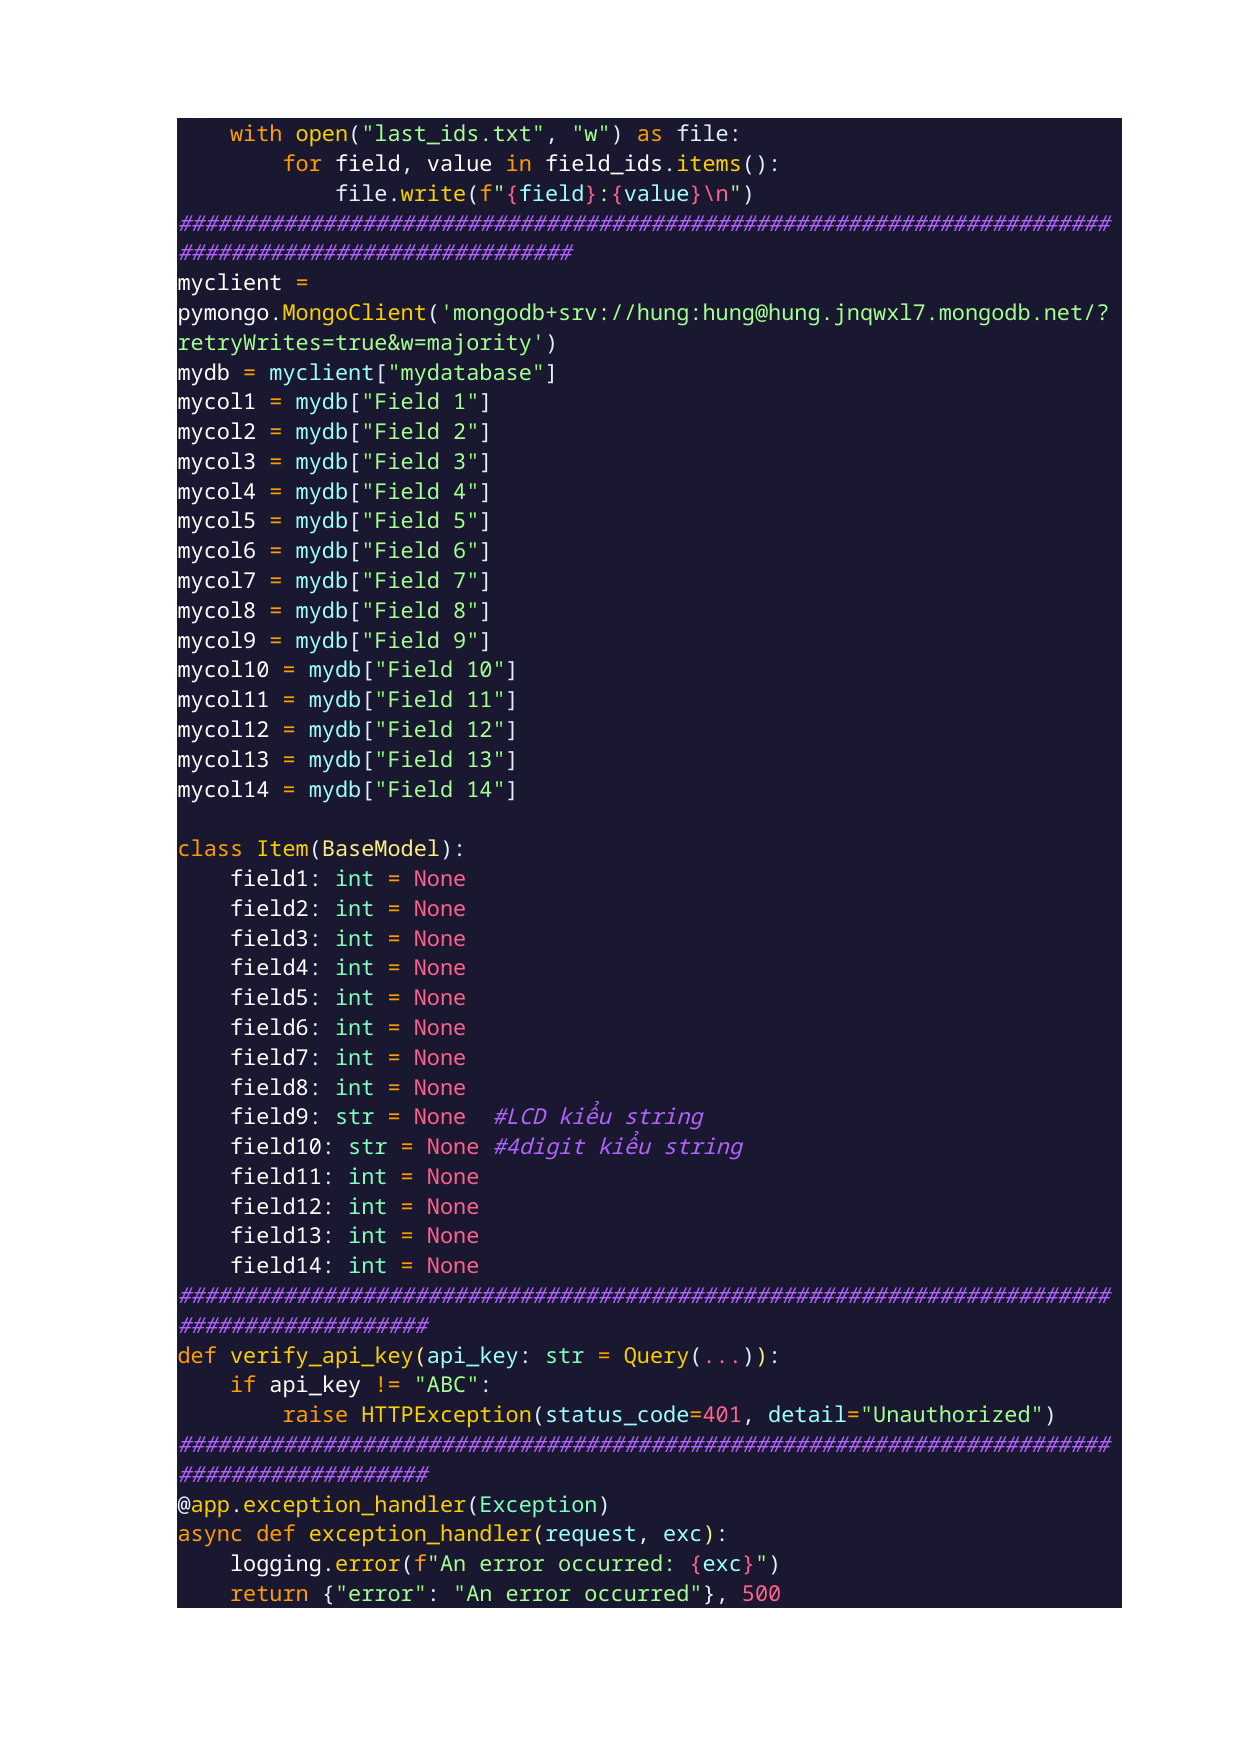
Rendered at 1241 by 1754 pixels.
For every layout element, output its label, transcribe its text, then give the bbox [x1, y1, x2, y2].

text mycol10 = mydb["Field 10"] [177, 654, 1122, 684]
text mycol3 = mydb["Field 3"] [177, 446, 1122, 476]
text mycol8 = mydb["Field 8"] [177, 595, 1122, 624]
text mycol2 = mydb["Field 2"] [177, 416, 1122, 446]
text mydb = myclient["mydatabase"] [177, 356, 1122, 386]
text field2: int = None [177, 893, 1122, 922]
text with open("last_ids.txt", "w") as file: [177, 118, 1122, 148]
text ########################################################################################## [177, 1429, 1122, 1488]
text field8: int = None [177, 1071, 1122, 1101]
text myclient = pymongo.MongoClient('mongodb+srv://hung:hung@hung.jnqwxl7.mongodb.net/?retryWrites=true&w=majority') [177, 267, 1122, 356]
text logging.error(f"An error occurred: {exc}") [177, 1548, 1122, 1578]
text mycol4 = mydb["Field 4"] [177, 476, 1122, 505]
text field10: str = None #4digit kiểu string [177, 1131, 1122, 1161]
text field3: int = None [177, 922, 1122, 952]
text mycol1 = mydb["Field 1"] [177, 386, 1122, 416]
text ########################################################################################## [177, 1280, 1122, 1339]
text file.write(f"{field}:{value}\n") [177, 178, 1122, 207]
text mycol5 = mydb["Field 5"] [177, 505, 1122, 535]
text raise HTTPException(status_code=401, detail="Unauthorized") [177, 1399, 1122, 1429]
text return {"error": "An error occurred"}, 500 [177, 1578, 1122, 1608]
text mycol13 = mydb["Field 13"] [177, 744, 1122, 773]
text field13: int = None [177, 1220, 1122, 1250]
text field6: int = None [177, 1012, 1122, 1042]
text class Item(BaseModel): [177, 833, 1122, 863]
text ##################################################################################################### [177, 207, 1122, 267]
text field7: int = None [177, 1042, 1122, 1071]
text async def exception_handler(request, exc): [177, 1518, 1122, 1548]
text mycol11 = mydb["Field 11"] [177, 684, 1122, 714]
text def verify_api_key(api_key: str = Query(...)): [177, 1339, 1122, 1369]
text mycol12 = mydb["Field 12"] [177, 714, 1122, 744]
text @app.exception_handler(Exception) [177, 1488, 1122, 1518]
text mycol6 = mydb["Field 6"] [177, 535, 1122, 565]
text if api_key != "ABC": [177, 1369, 1122, 1399]
text field9: str = None #LCD kiểu string [177, 1101, 1122, 1131]
text mycol7 = mydb["Field 7"] [177, 565, 1122, 595]
text field12: int = None [177, 1191, 1122, 1220]
text field11: int = None [177, 1161, 1122, 1191]
text field4: int = None [177, 952, 1122, 982]
text mycol9 = mydb["Field 9"] [177, 624, 1122, 654]
text field1: int = None [177, 863, 1122, 893]
text for field, value in field_ids.items(): [177, 148, 1122, 178]
text mycol14 = mydb["Field 14"] [177, 773, 1122, 803]
text field14: int = None [177, 1250, 1122, 1280]
text field5: int = None [177, 982, 1122, 1012]
